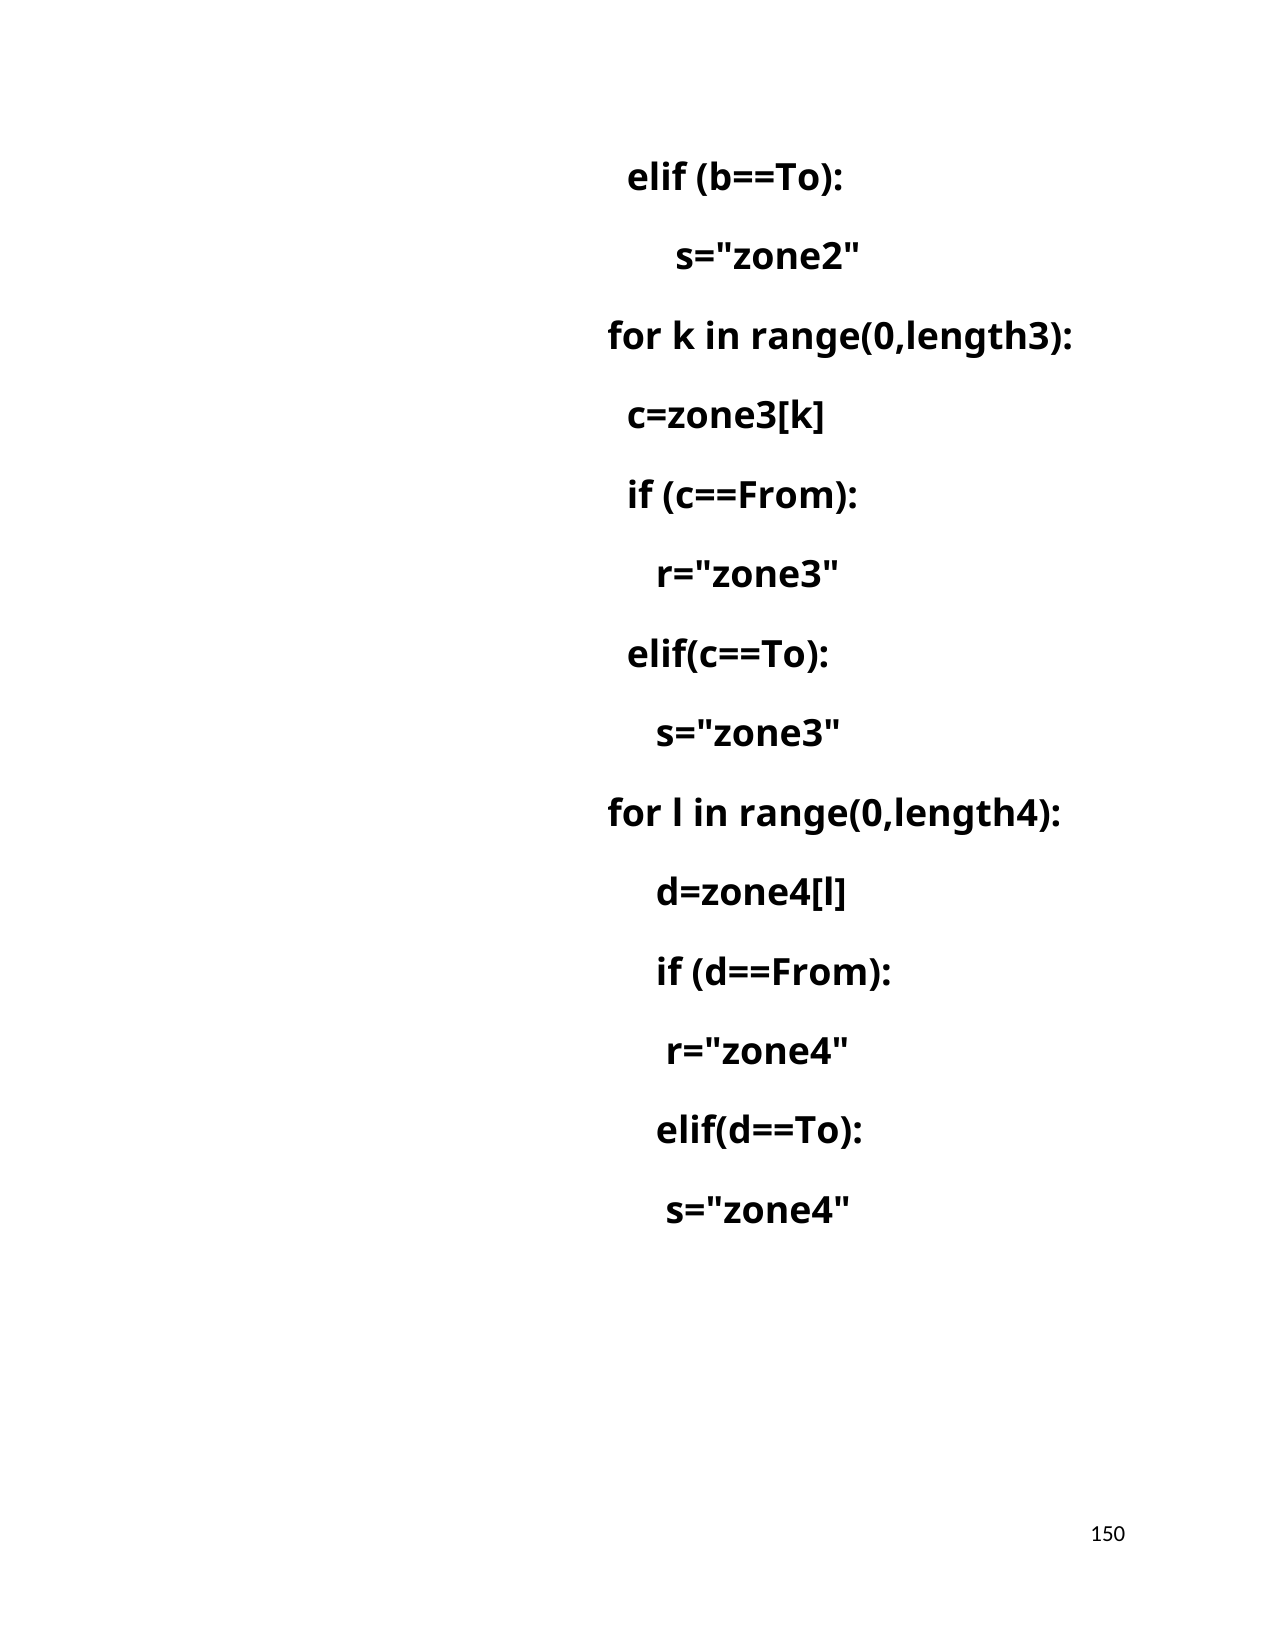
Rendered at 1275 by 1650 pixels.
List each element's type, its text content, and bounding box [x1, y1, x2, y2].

text r="zone3" [150, 547, 1125, 598]
text r="zone4" [150, 1024, 1125, 1075]
text s="zone2" [150, 229, 1125, 281]
text for l in range(0,length4): [150, 786, 1125, 837]
text for k in range(0,length3): [150, 309, 1125, 360]
text s="zone4" [150, 1183, 1125, 1234]
text elif(d==To): [150, 1104, 1125, 1155]
text if (c==From): [150, 468, 1125, 519]
text if (d==From): [150, 945, 1125, 996]
text c=zone3[k] [150, 388, 1125, 439]
text elif (b==To): [150, 150, 1125, 201]
text d=zone4[l] [150, 865, 1125, 916]
text elif(c==To): [150, 627, 1125, 678]
text s="zone3" [150, 706, 1125, 757]
